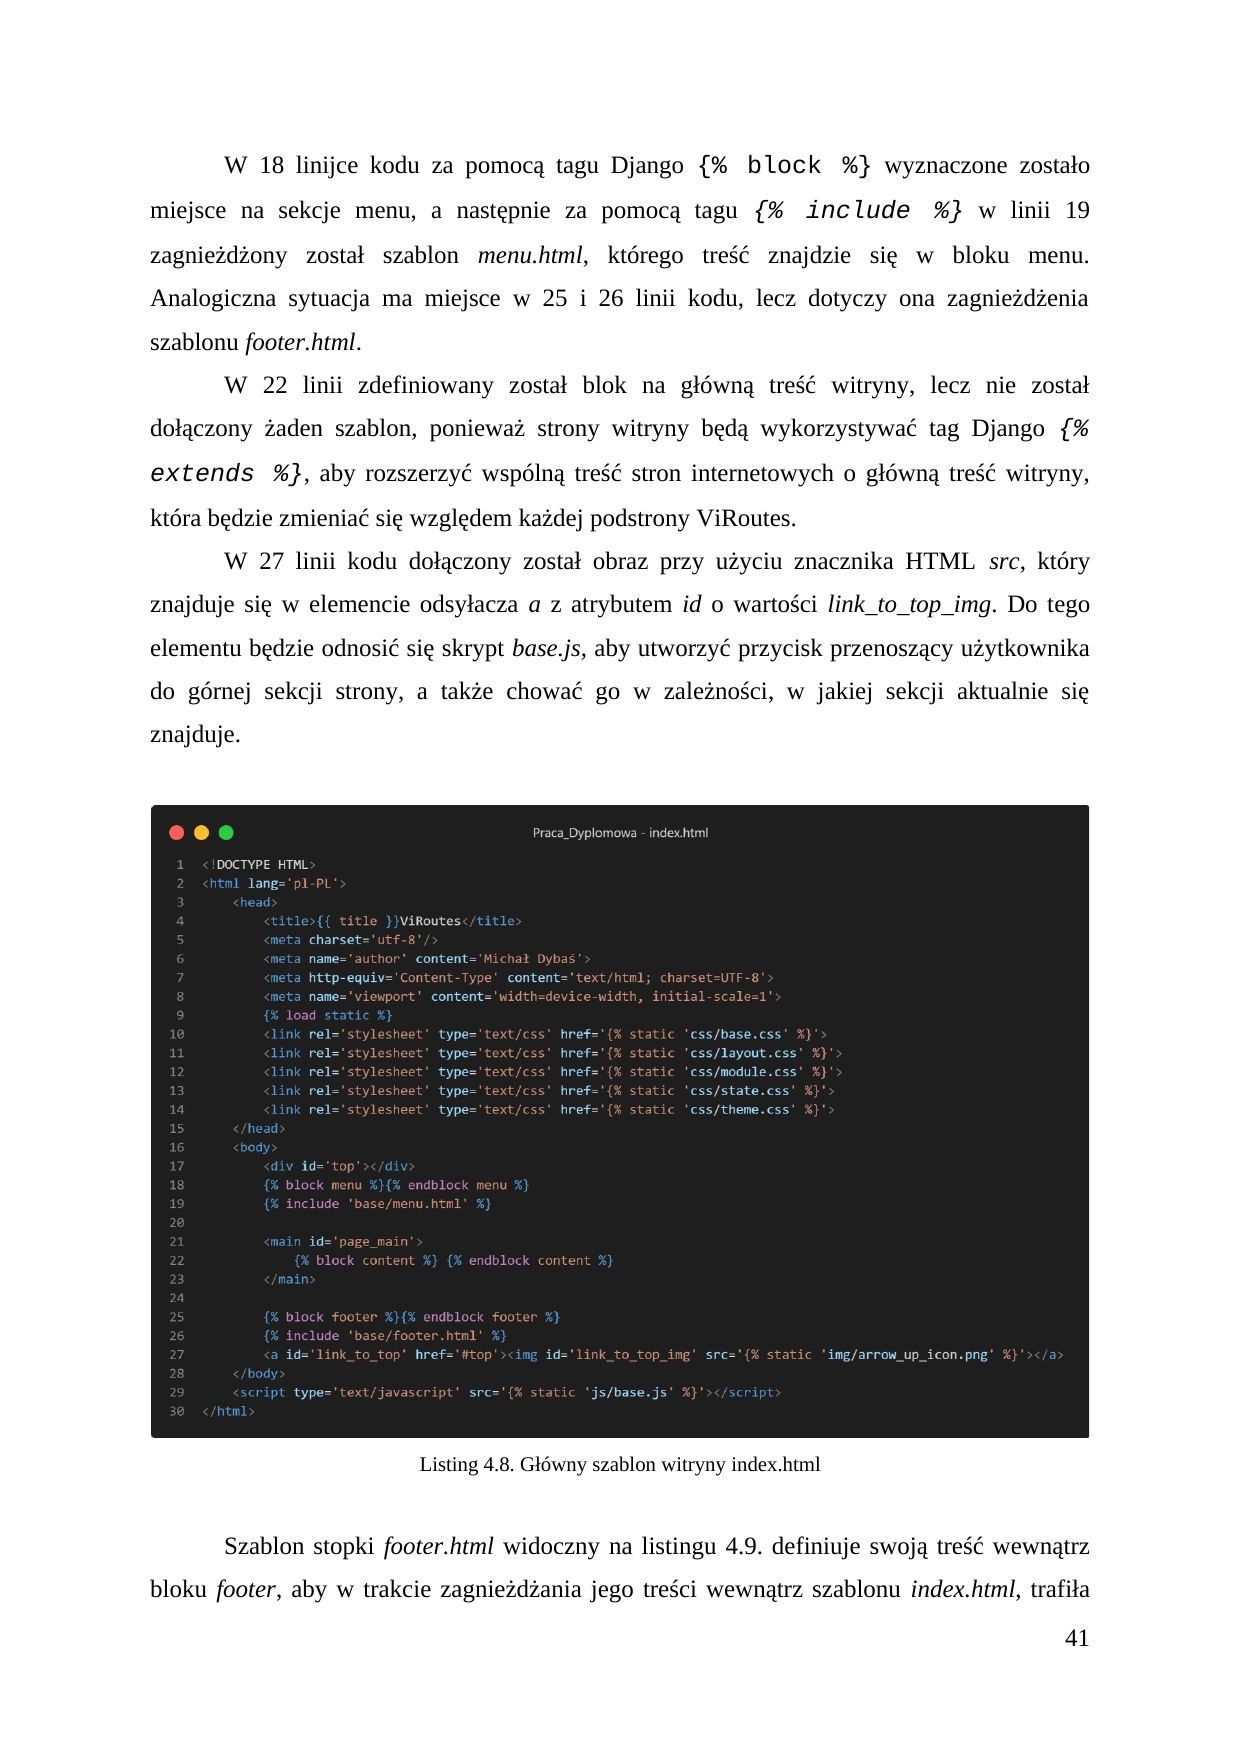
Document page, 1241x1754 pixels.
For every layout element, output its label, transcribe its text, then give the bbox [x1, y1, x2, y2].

text W 18 linijce kodu za pomocą tagu Django {% block %} wyznaczone zostało miejsce na sekcje menu, a następnie za pomocą tagu {% include %} w linii 19 zagnieżdżony został szablon menu.html, którego treść znajdzie się w bloku menu. Analogiczna sytuacja ma miejsce w 25 i 26 linii kodu, lecz dotyczy ona zagnieżdżenia szablonu footer.html. [150, 150, 1090, 355]
text W 27 linii kodu dołączony został obraz przy użyciu znacznika HTML src, który znajduje się w elemencie odsyłacza a z atrybutem id o wartości link_to_top_img. Do tego elementu będzie odnosić się skrypt base.js, aby utworzyć przycisk przenoszący użytkownika do górnej sekcji strony, a także chować go w zależności, w jakiej sekcji aktualnie się znajduje. [150, 546, 1090, 748]
picture [151, 805, 1090, 1438]
text W 22 linii zdefiniowany został blok na główną treść witryny, lecz nie został dołączony żaden szablon, ponieważ strony witryny będą wykorzystywać tag Django {% extends %}, aby rozszerzyć wspólną treść stron internetowych o główną treść witryny, która będzie zmieniać się względem każdej podstrony ViRoutes. [150, 370, 1090, 532]
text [150, 1531, 1090, 1603]
list Listing 4.8. Główny szablon witryny index.html [150, 1452, 1090, 1476]
